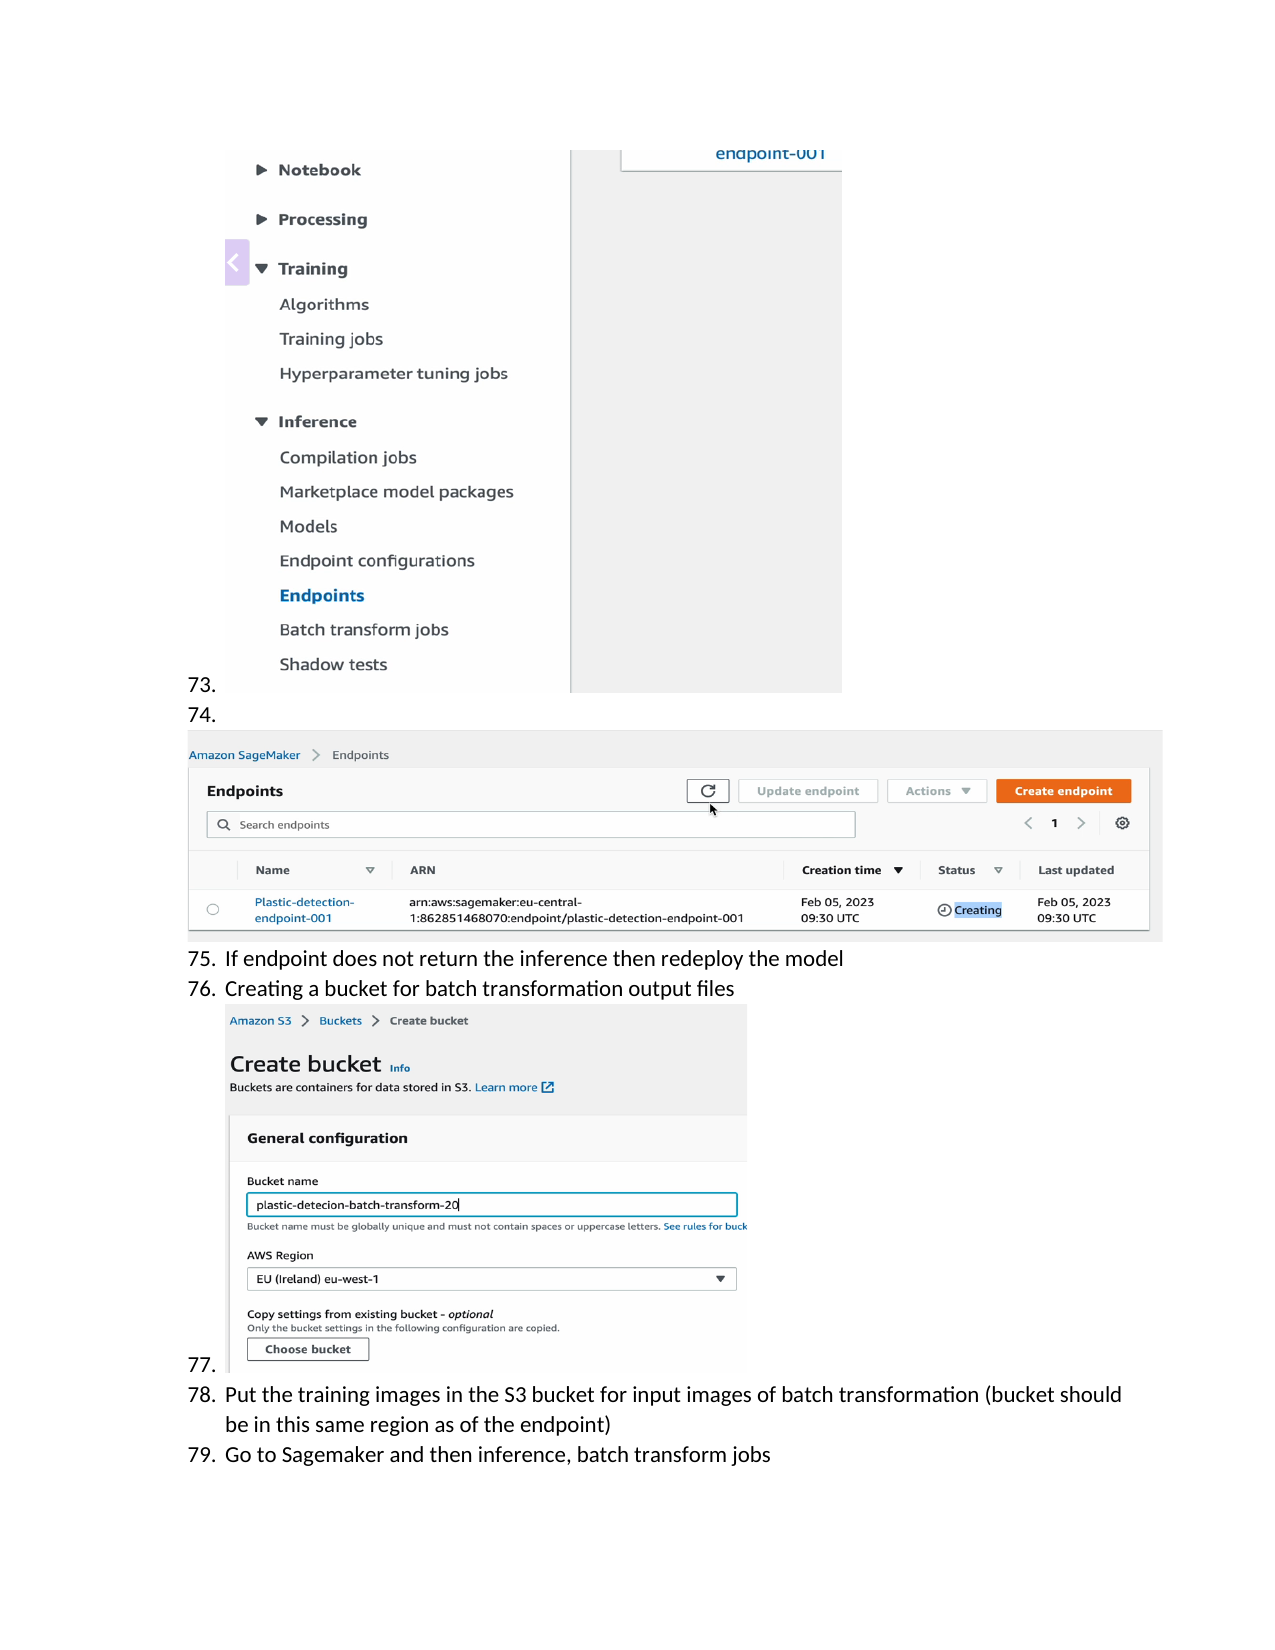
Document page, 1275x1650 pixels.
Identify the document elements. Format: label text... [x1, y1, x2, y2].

picture [225, 1004, 748, 1373]
list If endpoint does not return the inference then redeploy the model [187, 944, 1125, 972]
list Go to Sagemaker and then inference, batch transform jobs [187, 1441, 1125, 1468]
picture [187, 730, 1163, 942]
picture [225, 150, 842, 693]
list Creating a bucket for batch transformation output files [187, 974, 1125, 1002]
list Put the training images in the S3 bucket for input images of batch transformation (bucket should be in this same region as of the endpoint) [187, 1380, 1125, 1438]
